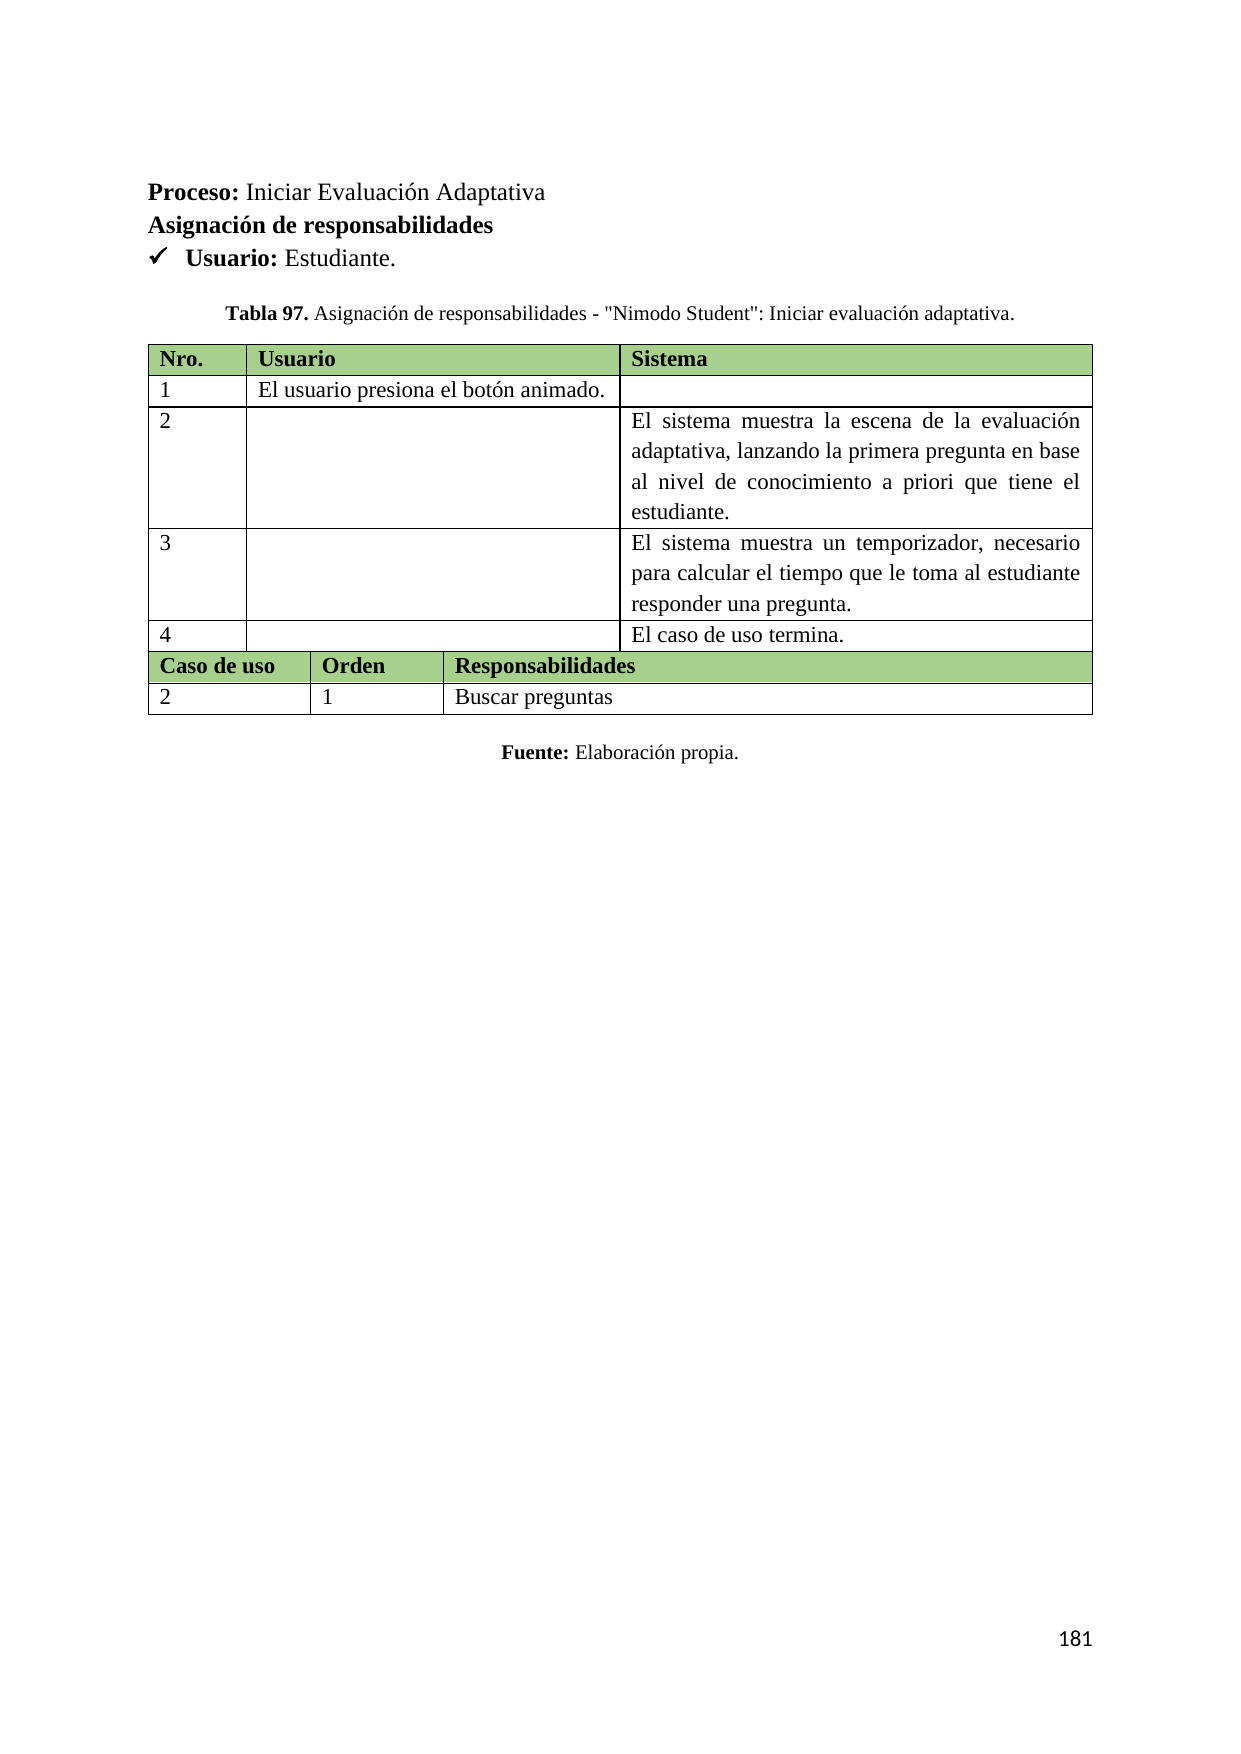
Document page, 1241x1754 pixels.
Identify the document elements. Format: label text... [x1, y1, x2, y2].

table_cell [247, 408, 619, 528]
text Fuente: Elaboración propia. [148, 740, 1093, 764]
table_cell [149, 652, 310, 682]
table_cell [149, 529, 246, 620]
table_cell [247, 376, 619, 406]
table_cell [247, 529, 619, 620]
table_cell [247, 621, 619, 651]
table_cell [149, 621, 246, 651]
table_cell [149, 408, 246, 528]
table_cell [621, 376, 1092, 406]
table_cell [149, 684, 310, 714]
text Tabla 97. Asignación de responsabilidades - "Nimodo Student": Iniciar evaluación adaptativa. [148, 301, 1093, 325]
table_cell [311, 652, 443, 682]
text Asignación de responsabilidades [148, 210, 1093, 239]
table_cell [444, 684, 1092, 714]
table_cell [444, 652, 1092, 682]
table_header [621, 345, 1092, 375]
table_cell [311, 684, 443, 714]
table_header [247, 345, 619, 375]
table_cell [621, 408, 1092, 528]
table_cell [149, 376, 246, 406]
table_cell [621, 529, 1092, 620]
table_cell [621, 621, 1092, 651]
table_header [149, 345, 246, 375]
text Proceso: Iniciar Evaluación Adaptativa [148, 177, 1093, 206]
list Usuario: Estudiante. [148, 243, 1093, 272]
